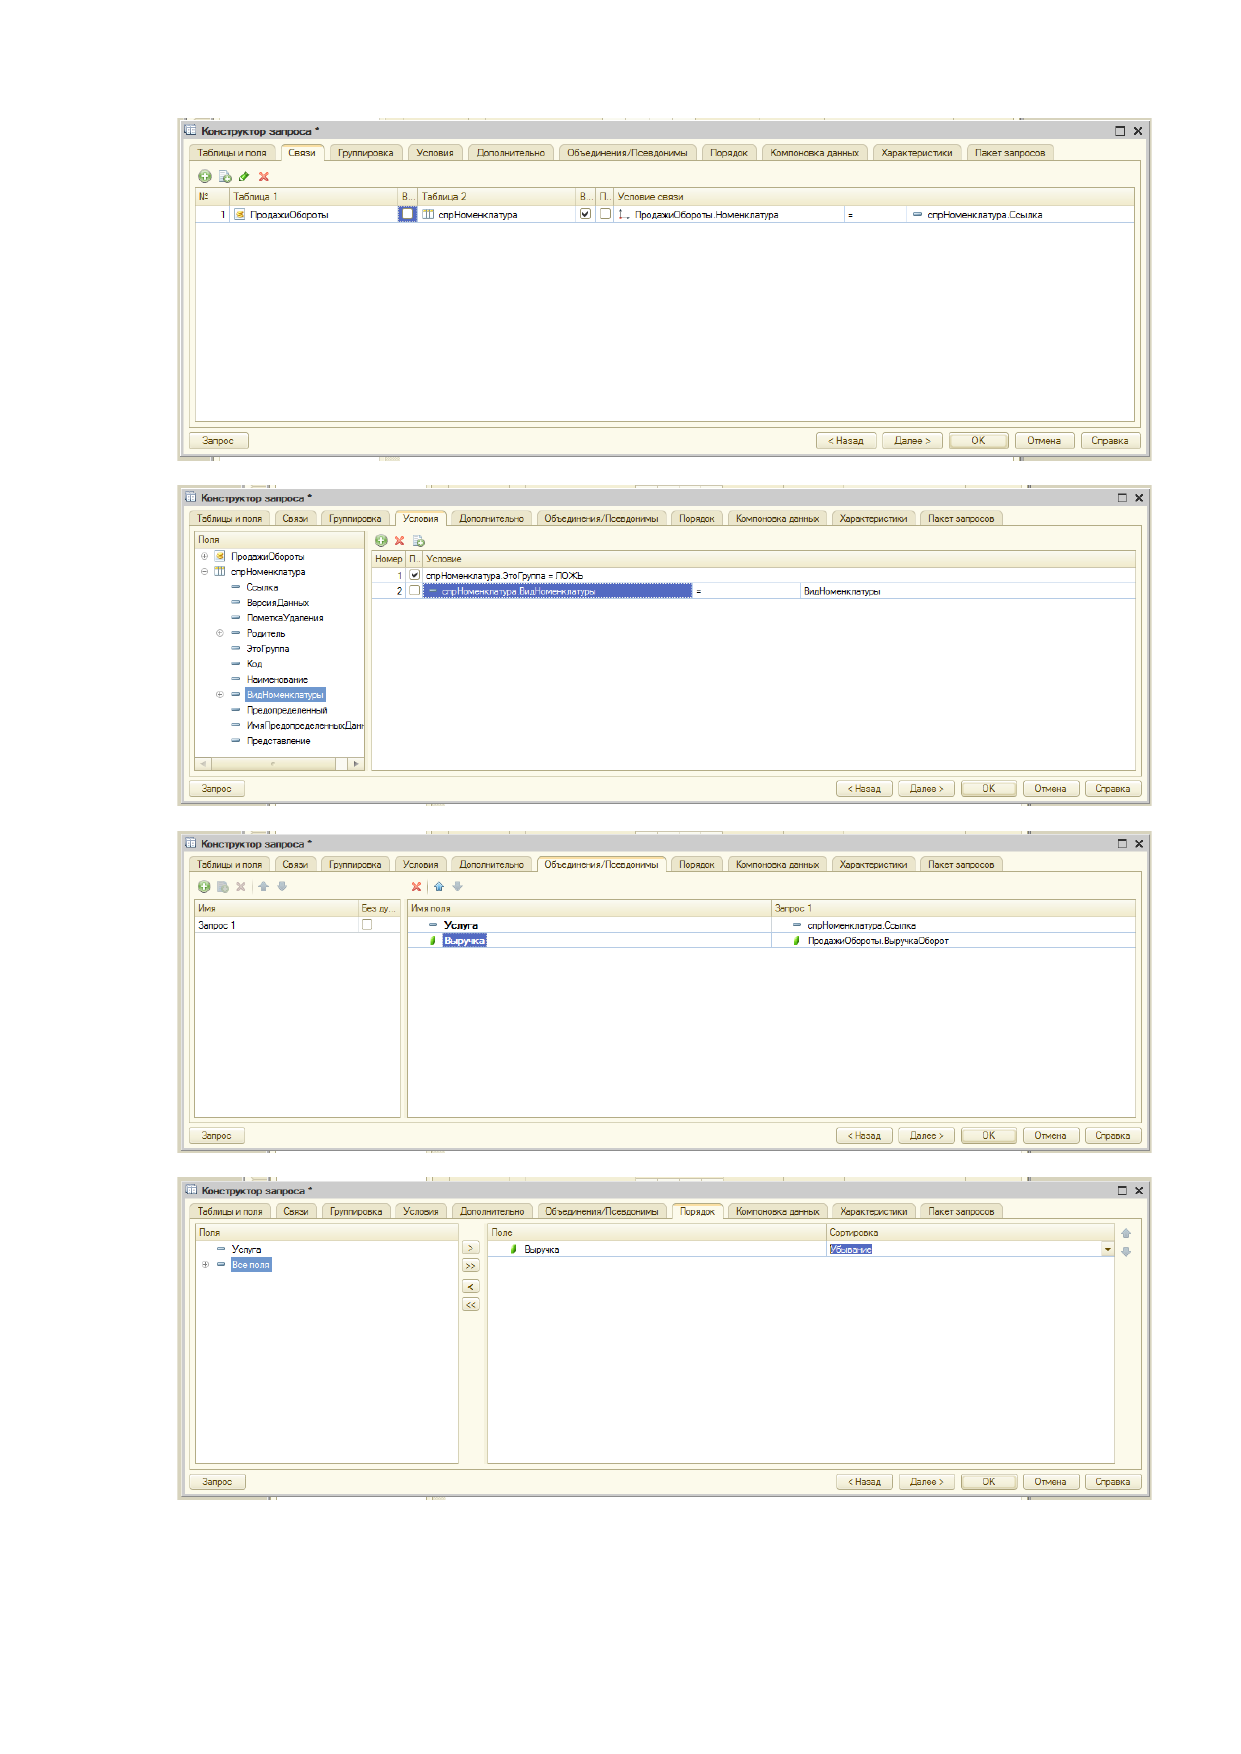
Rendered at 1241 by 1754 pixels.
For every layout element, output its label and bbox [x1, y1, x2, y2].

picture [177, 1177, 1152, 1500]
picture [177, 118, 1152, 461]
picture [177, 831, 1152, 1153]
picture [177, 485, 1152, 806]
